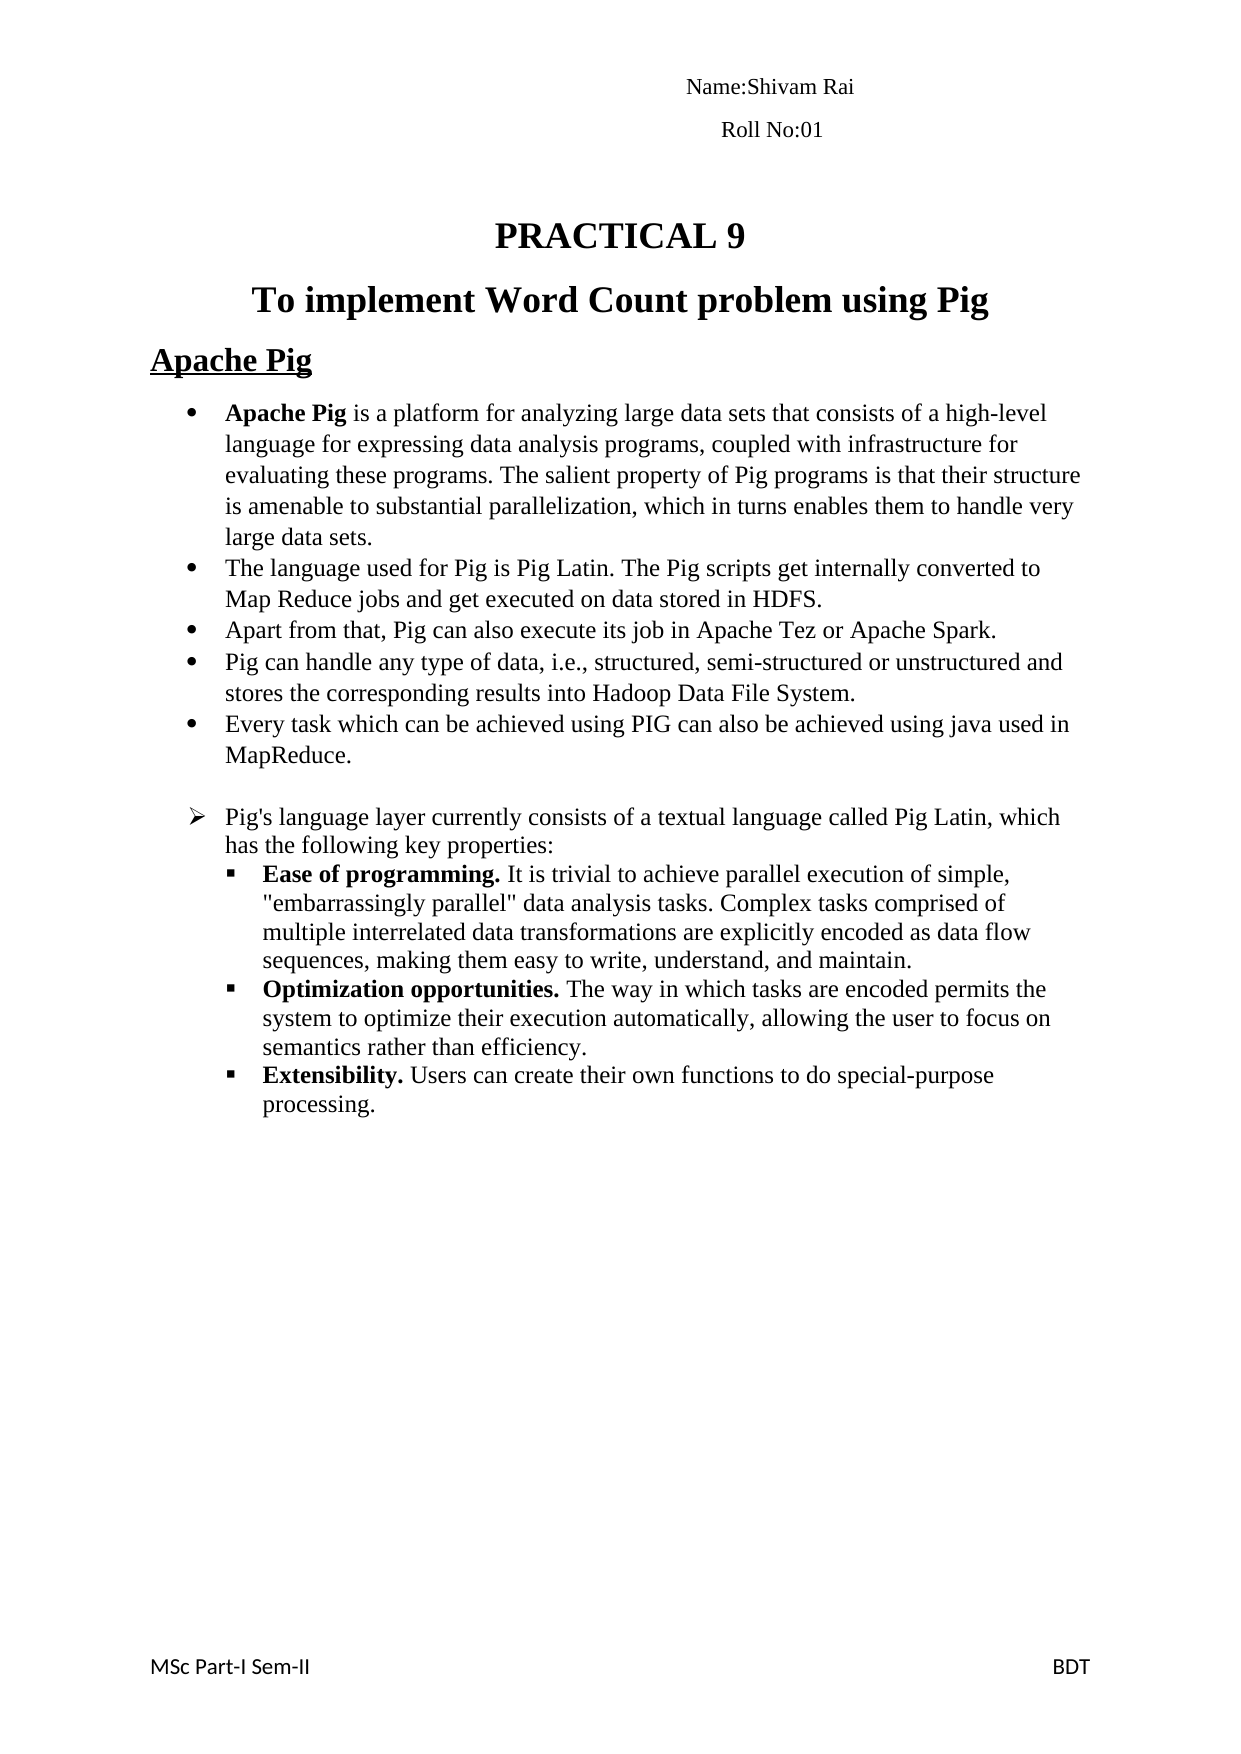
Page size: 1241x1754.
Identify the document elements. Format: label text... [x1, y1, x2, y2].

text To implement Word Count problem using Pig [150, 277, 1090, 320]
list Every task which can be achieved using PIG can also be achieved using java used in MapReduce. [187, 709, 1090, 768]
list Optimization opportunities. The way in which tasks are encoded permits the system to optimize their execution automatically, allowing the user to focus on semantics rather than efficiency. [225, 974, 1090, 1061]
text PRACTICAL 9 [150, 214, 1090, 257]
list Ease of programming. It is trivial to achieve parallel execution of simple, "embarrassingly parallel" data analysis tasks. Complex tasks comprised of multiple interrelated data transformations are explicitly encoded as data flow sequences, making them easy to write, understand, and maintain. [225, 859, 1090, 974]
text Apache Pig [150, 340, 1090, 378]
list Extensibility. Users can create their own functions to do special-purpose processing. [225, 1061, 1090, 1118]
list Apart from that, Pig can also execute its job in Apache Tez or Apache Spark. [187, 616, 1090, 644]
list Pig's language layer currently consists of a textual language called Pig Latin, which has the following key properties: [187, 802, 1090, 859]
list Apache Pig is a platform for analyzing large data sets that consists of a high-level language for expressing data analysis programs, coupled with infrastructure for evaluating these programs. The salient property of Pig programs is that their structure is amenable to substantial parallelization, which in turns enables them to handle very large data sets. [187, 398, 1090, 551]
list Pig can handle any type of data, i.e., structured, semi-structured or unstructured and stores the corresponding results into Hadoop Data File System. [187, 647, 1090, 706]
list The language used for Pig is Pig Latin. The Pig scripts get internally converted to Map Reduce jobs and get executed on data stored in HDFS. [187, 553, 1090, 613]
